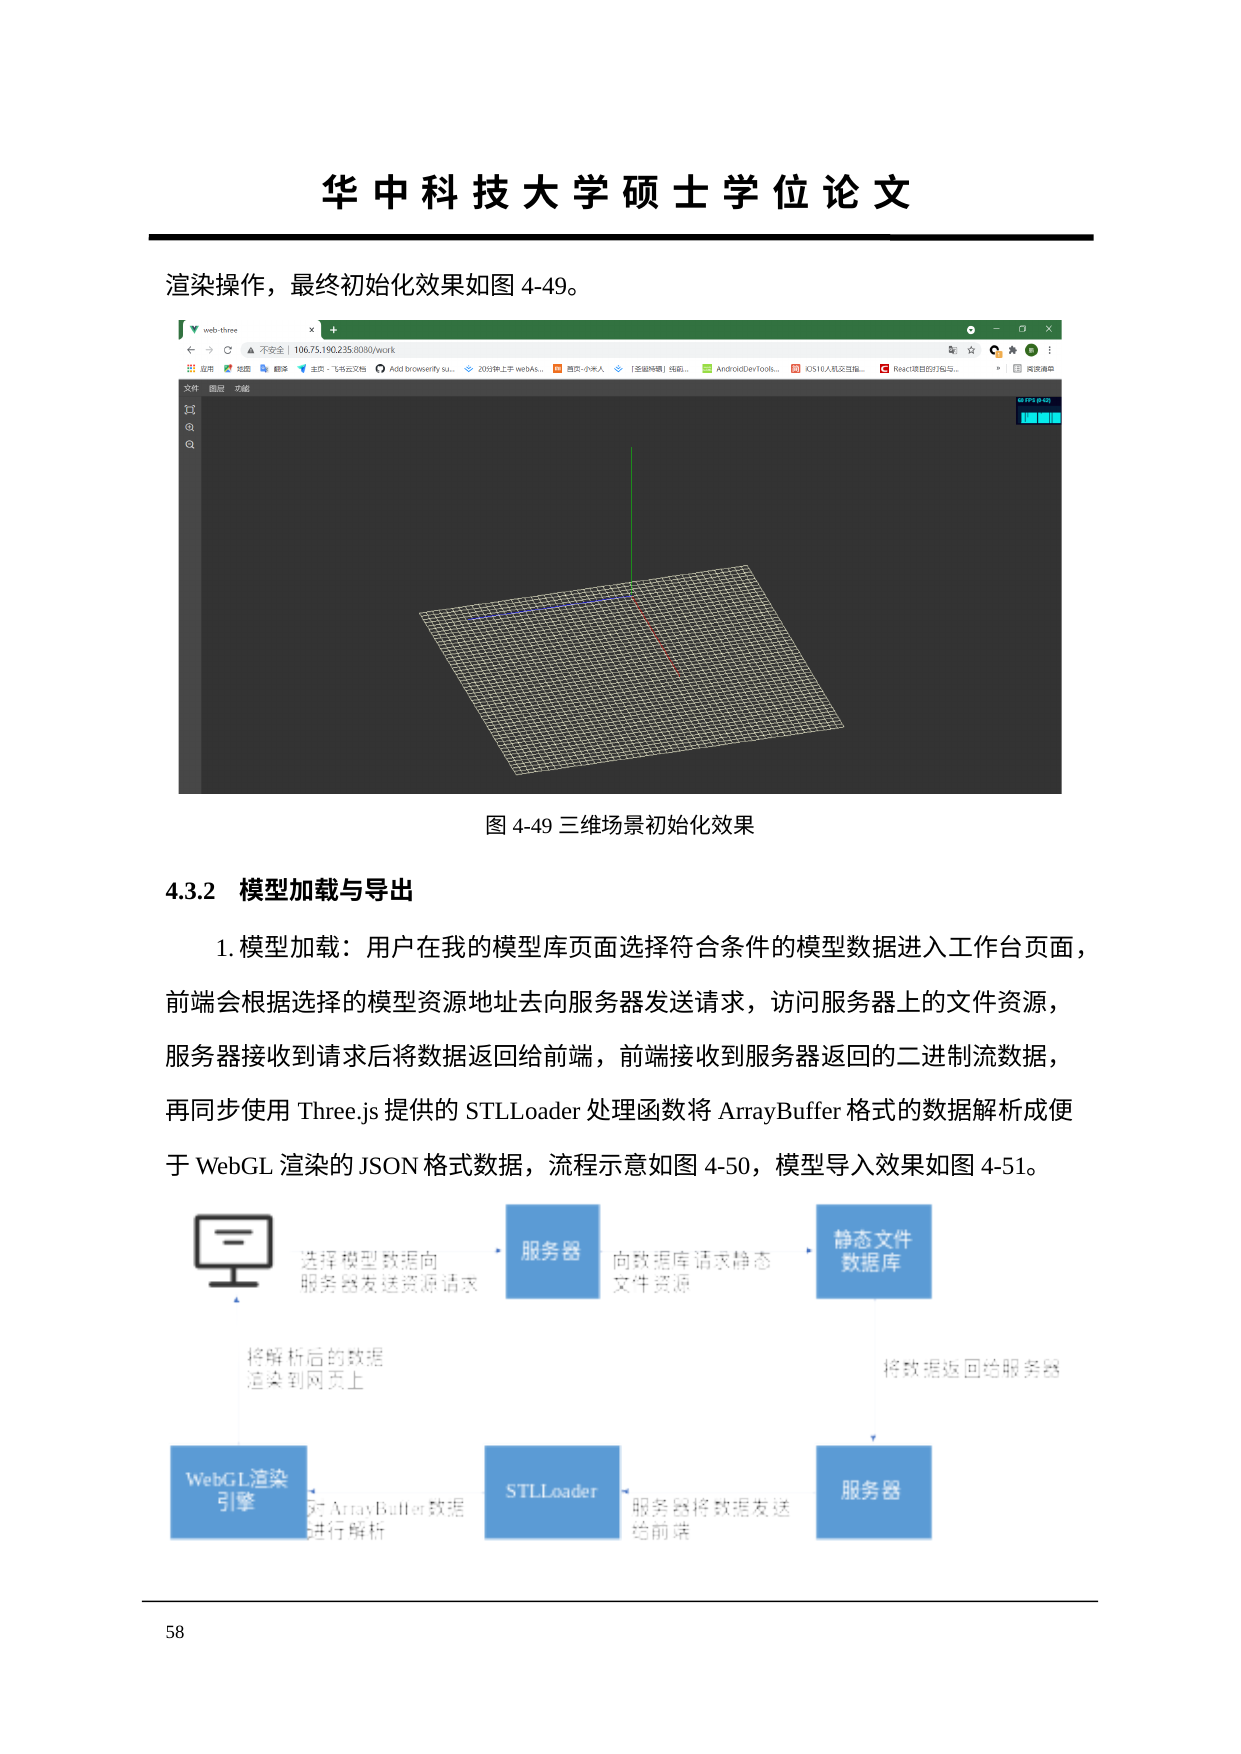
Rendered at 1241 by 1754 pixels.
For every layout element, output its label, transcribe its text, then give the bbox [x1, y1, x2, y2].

subtitle 模型加载与导出 [165, 871, 1075, 907]
picture [178, 320, 1062, 794]
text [165, 266, 1075, 302]
